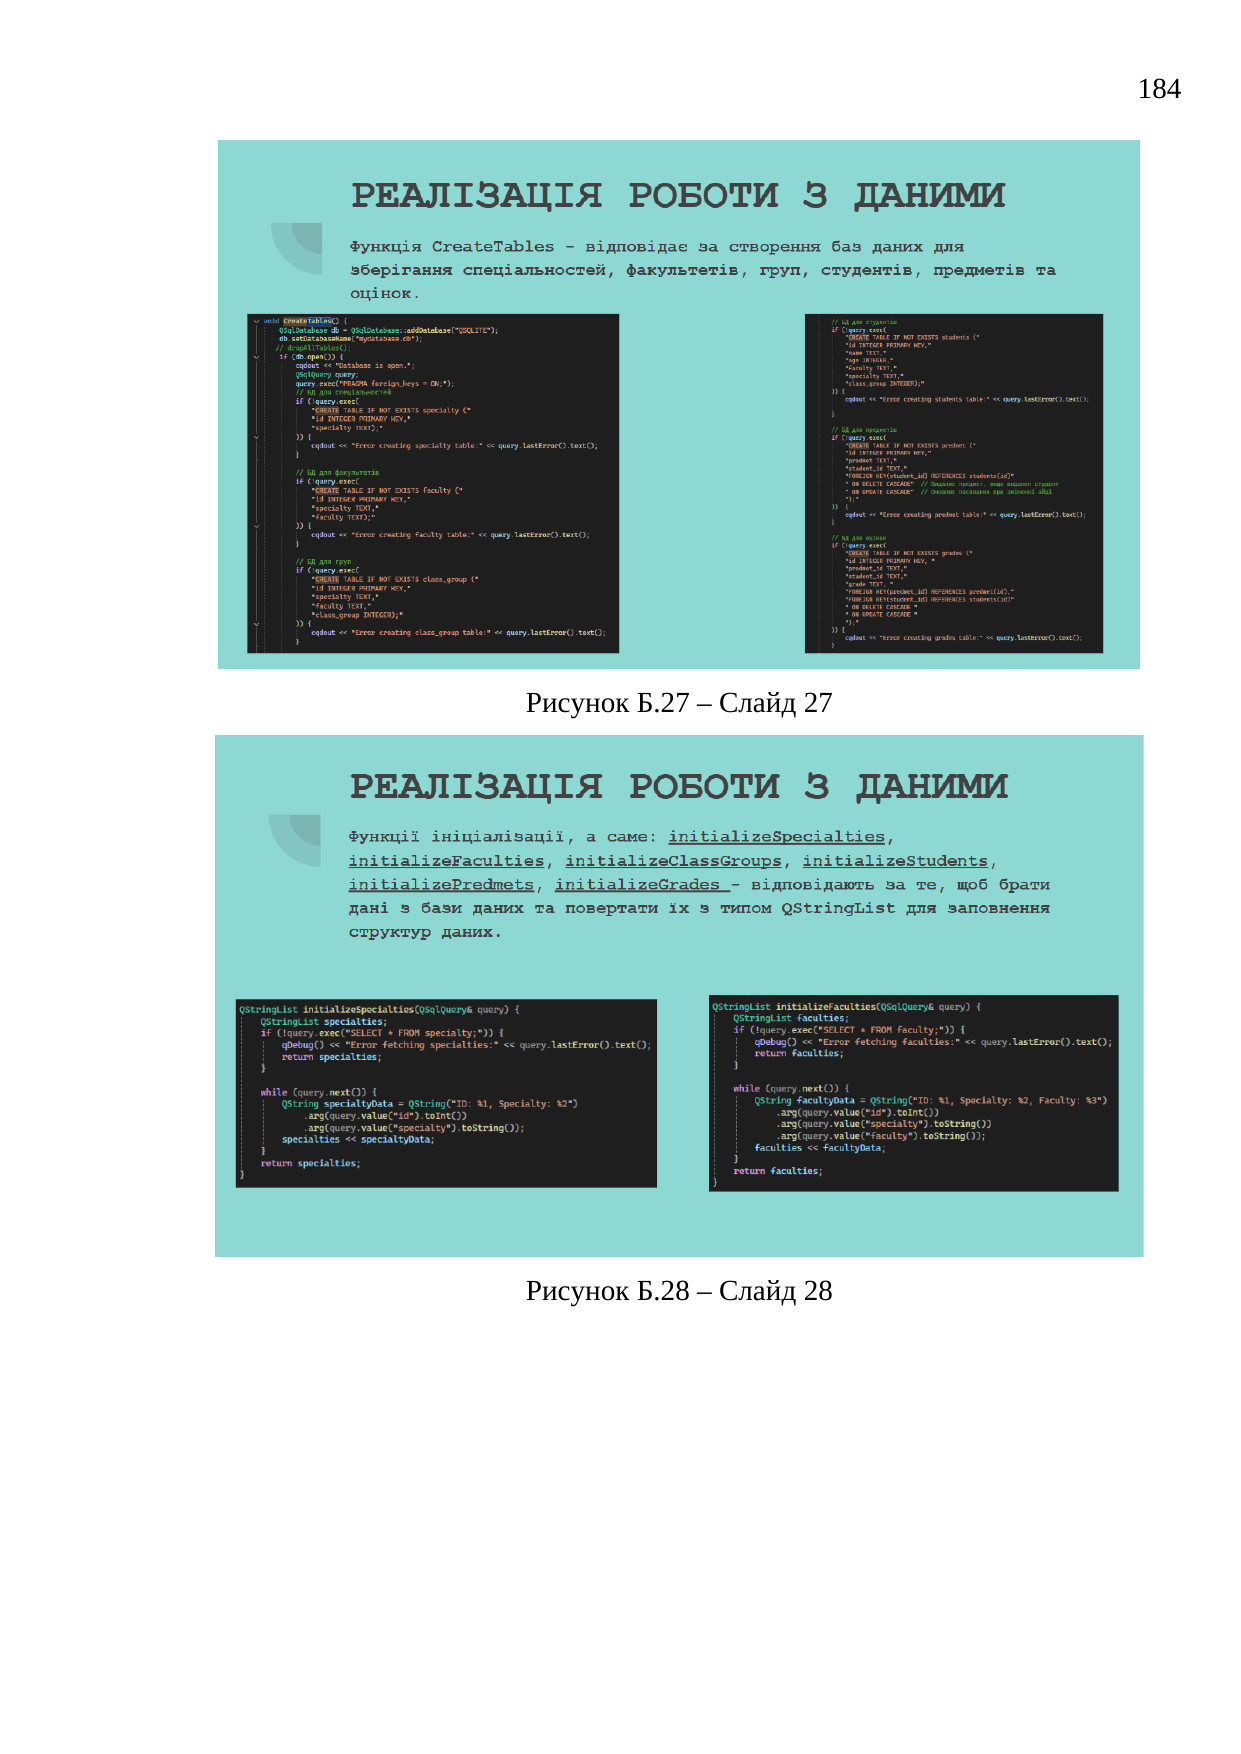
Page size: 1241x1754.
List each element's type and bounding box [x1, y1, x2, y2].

picture [218, 137, 1141, 669]
picture [215, 735, 1144, 1257]
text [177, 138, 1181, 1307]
